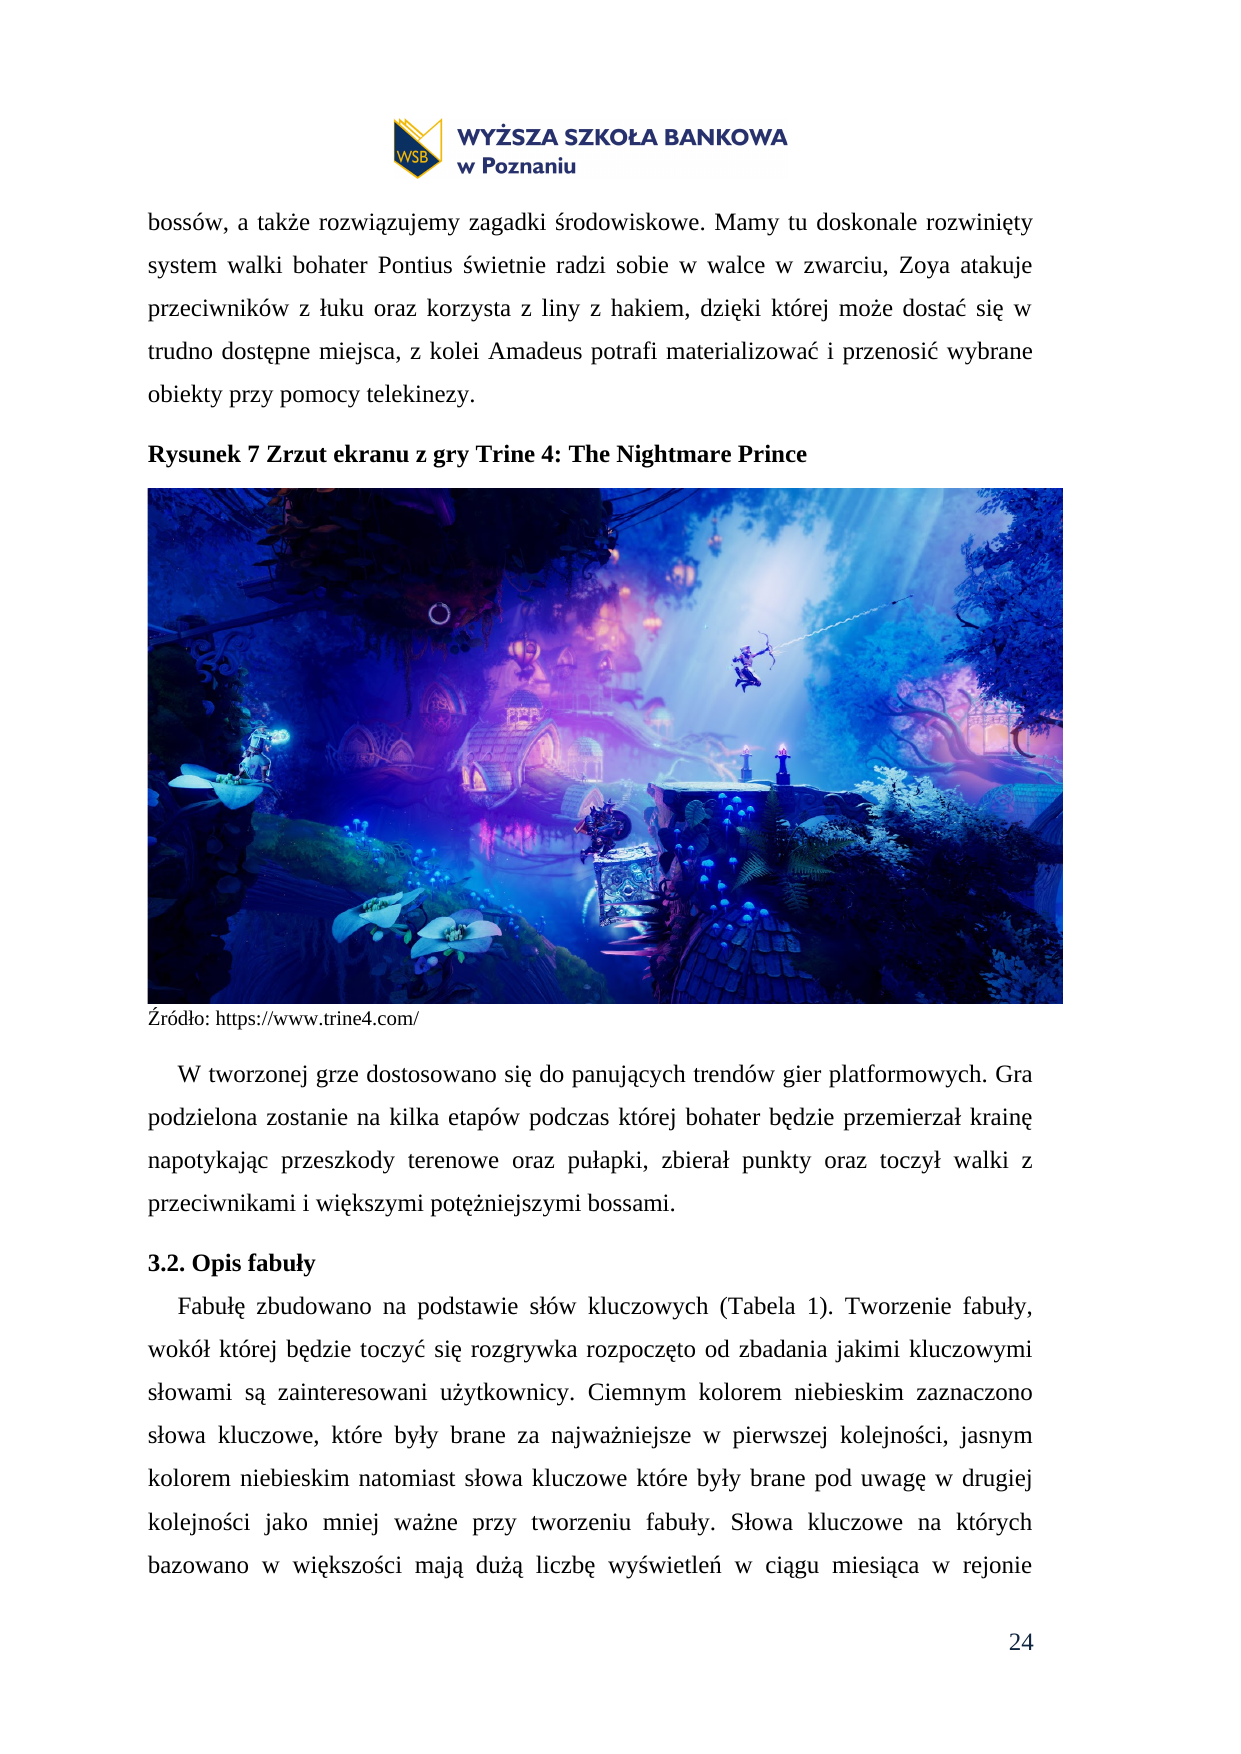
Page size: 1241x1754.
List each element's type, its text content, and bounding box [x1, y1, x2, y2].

picture [147, 488, 1063, 1004]
text W tworzonej grze dostosowano się do panujących trendów gier platformowych. Gra podzielona zostanie na kilka etapów podczas której bohater będzie przemierzał krainę napotykając przeszkody terenowe oraz pułapki, zbierał punkty oraz toczył walki z przeciwnikami i większymi potężniejszymi bossami. [148, 1059, 1033, 1217]
picture [393, 118, 788, 179]
text Rysunek 7 Zrzut ekranu z gry Trine 4: The Nightmare Prince [148, 439, 1033, 468]
subtitle 3.2. Opis fabuły [148, 1248, 1033, 1277]
text Źródło: https://www.trine4.com/ [148, 1006, 1033, 1030]
